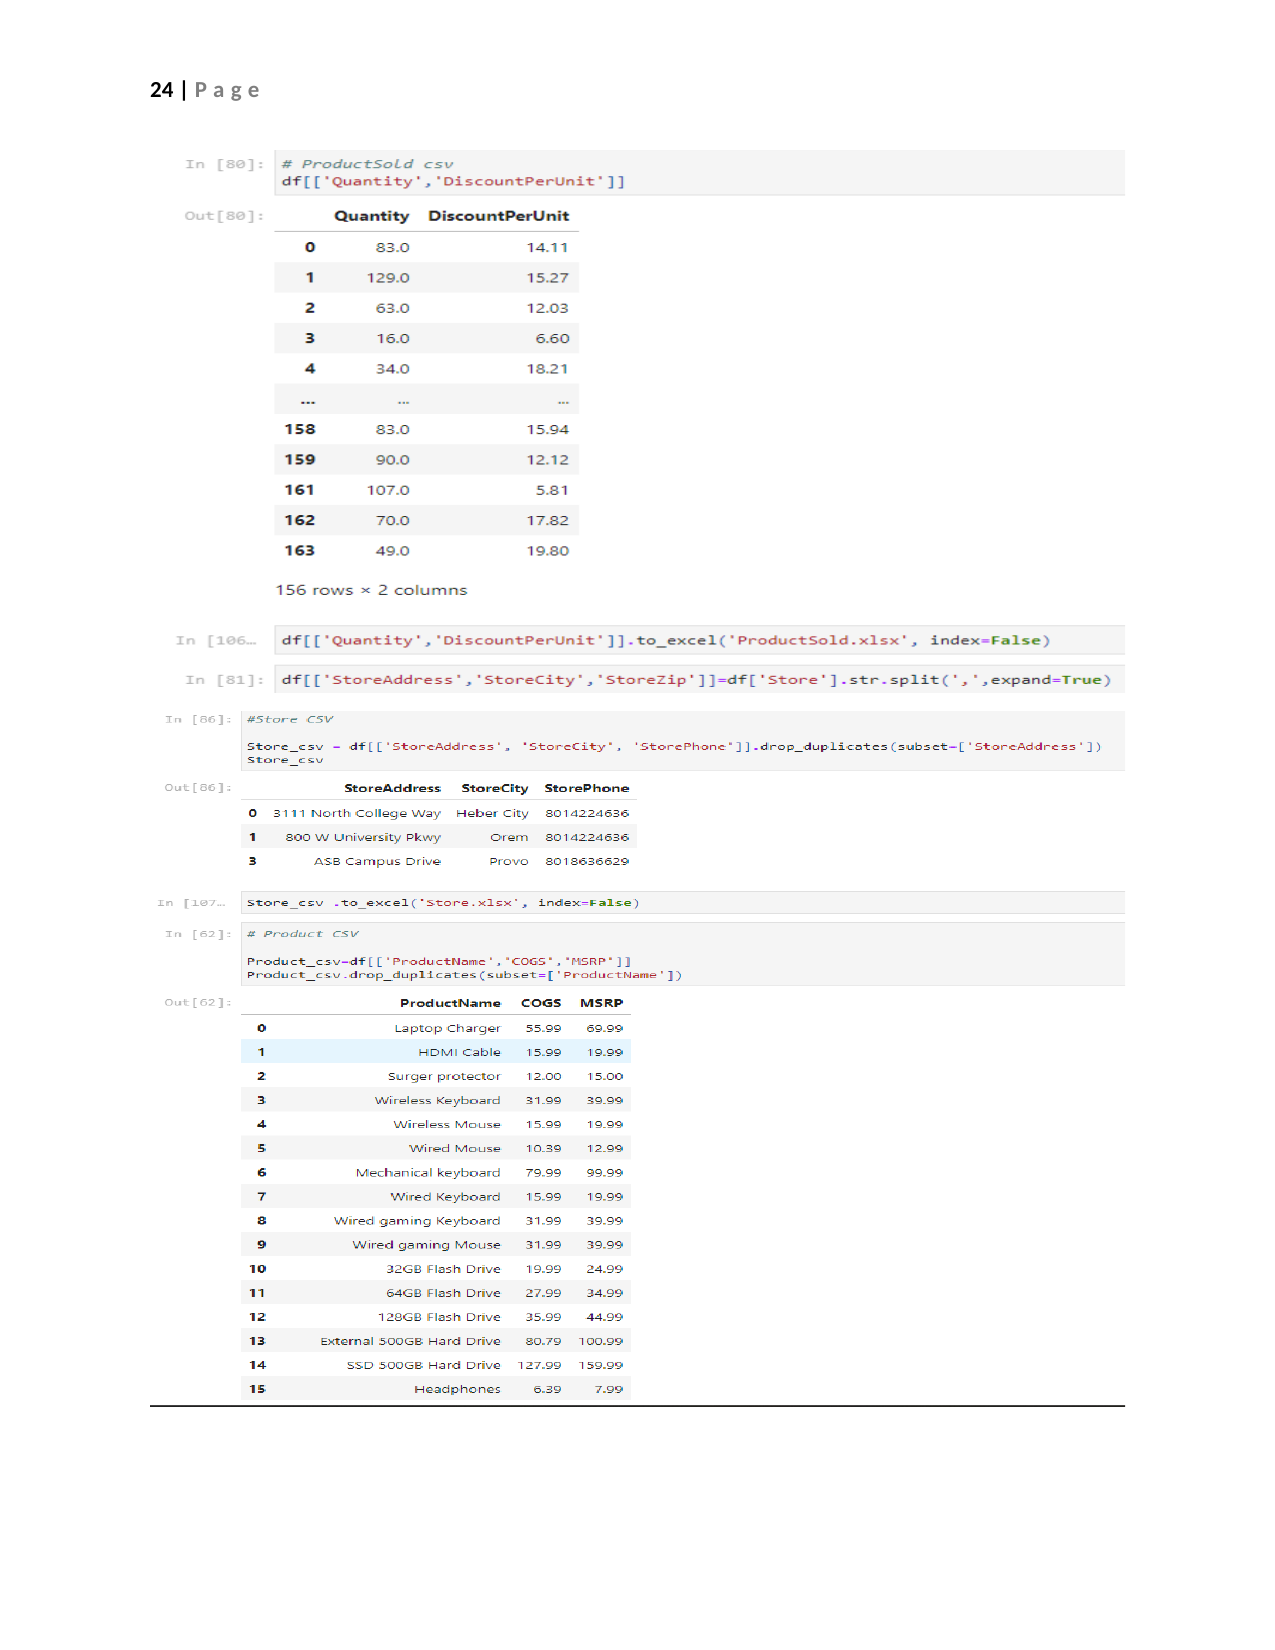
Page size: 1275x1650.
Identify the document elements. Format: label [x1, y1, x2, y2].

picture [150, 150, 1125, 693]
picture [150, 711, 1125, 1407]
